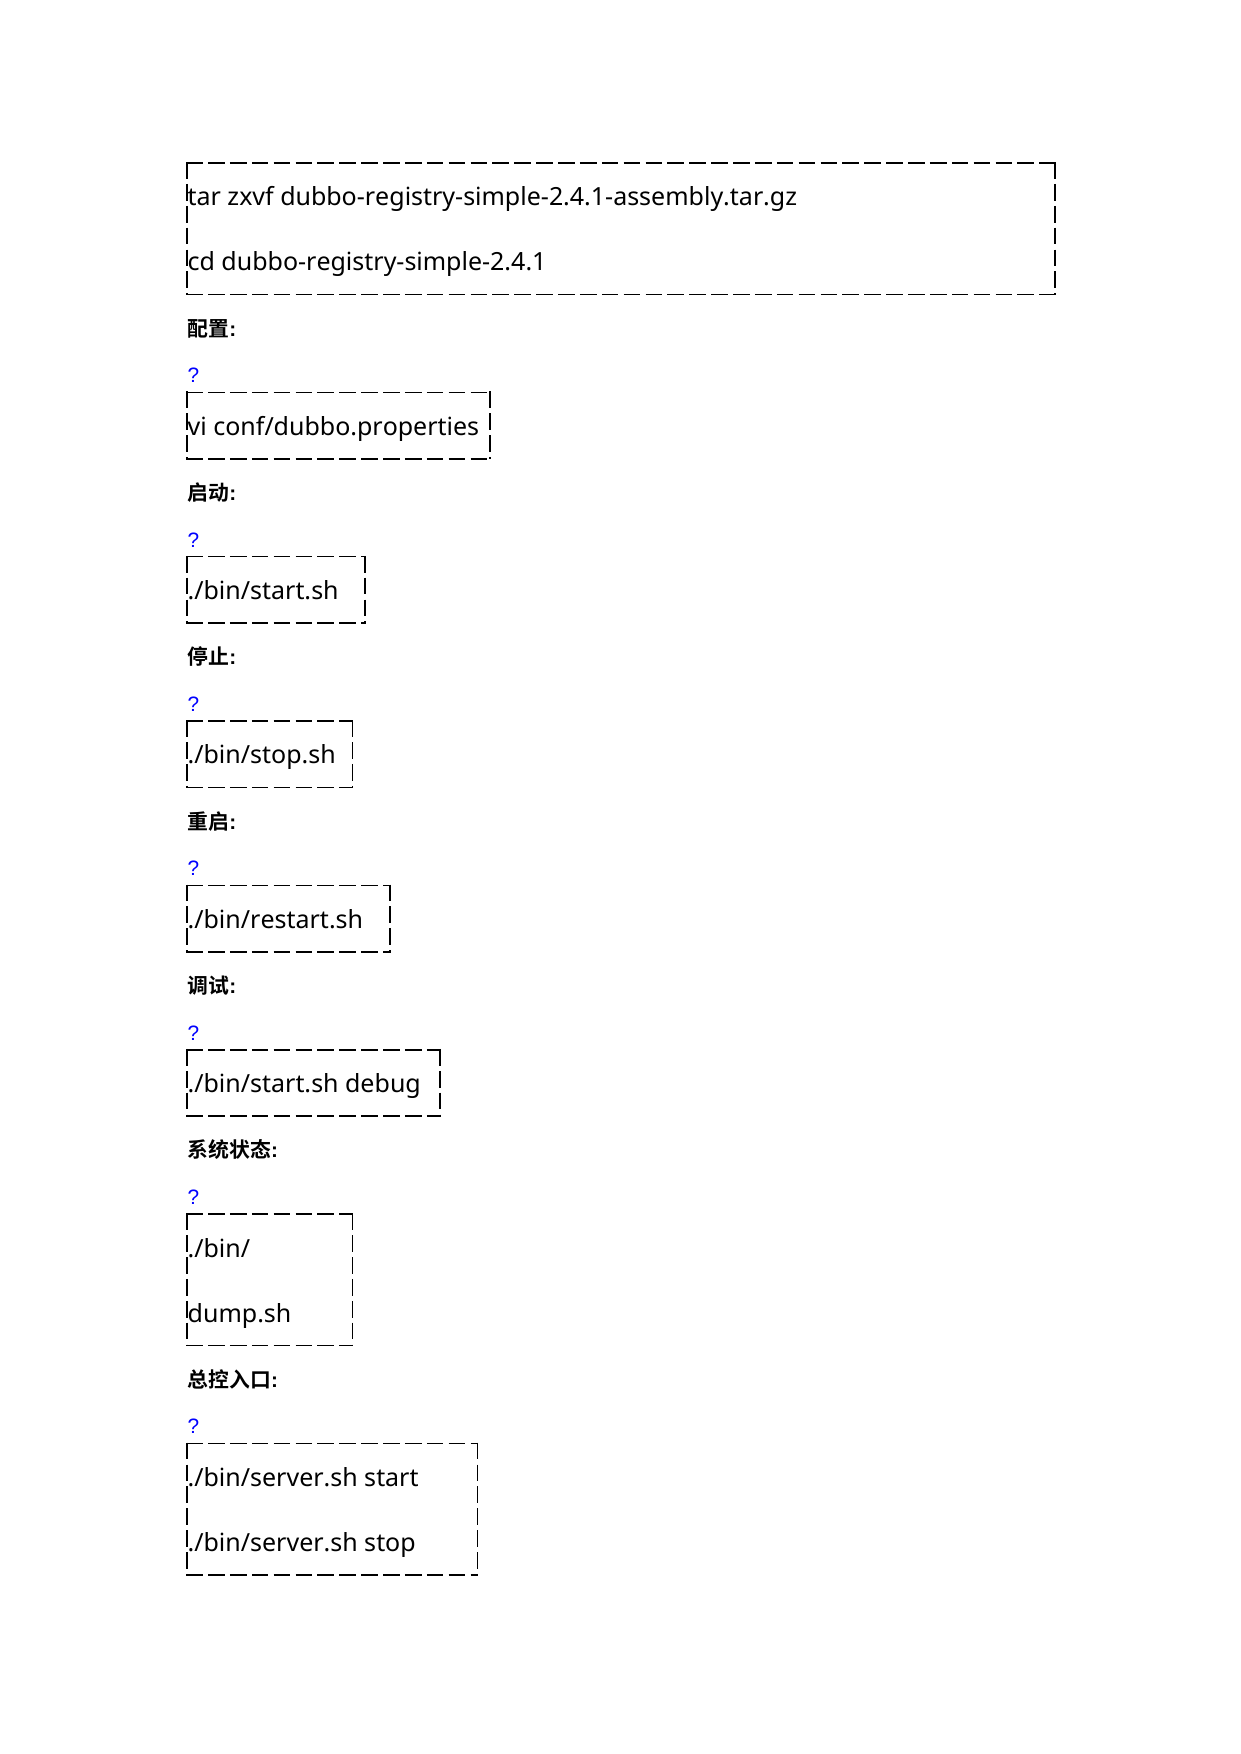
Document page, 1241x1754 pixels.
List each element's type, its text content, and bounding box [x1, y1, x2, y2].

text 停止: [187, 639, 1053, 672]
text 调试: [187, 968, 1053, 1001]
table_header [187, 162, 1055, 293]
text ? [187, 688, 1053, 720]
text ? [187, 1410, 1053, 1443]
text 配置: [187, 311, 1053, 343]
text 总控入口: [187, 1362, 1053, 1394]
table_header ./bin/start.sh debug [187, 1049, 440, 1115]
text ? [187, 359, 1053, 391]
table_header ./bin/restart.sh [187, 885, 390, 951]
text ? [187, 852, 1053, 884]
table_header ./bin/start.sh [187, 556, 365, 622]
table_header ./bin/stop.sh [187, 720, 352, 787]
text 系统状态: [187, 1133, 1053, 1165]
table_header ./bin/dump.sh [187, 1213, 352, 1345]
text ? [187, 523, 1053, 556]
text ? [187, 1181, 1053, 1213]
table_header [187, 1443, 477, 1574]
text ? [187, 1016, 1053, 1049]
text 重启: [187, 804, 1053, 836]
table_header vi conf/dubbo.properties [187, 391, 490, 458]
text 启动: [187, 475, 1053, 508]
